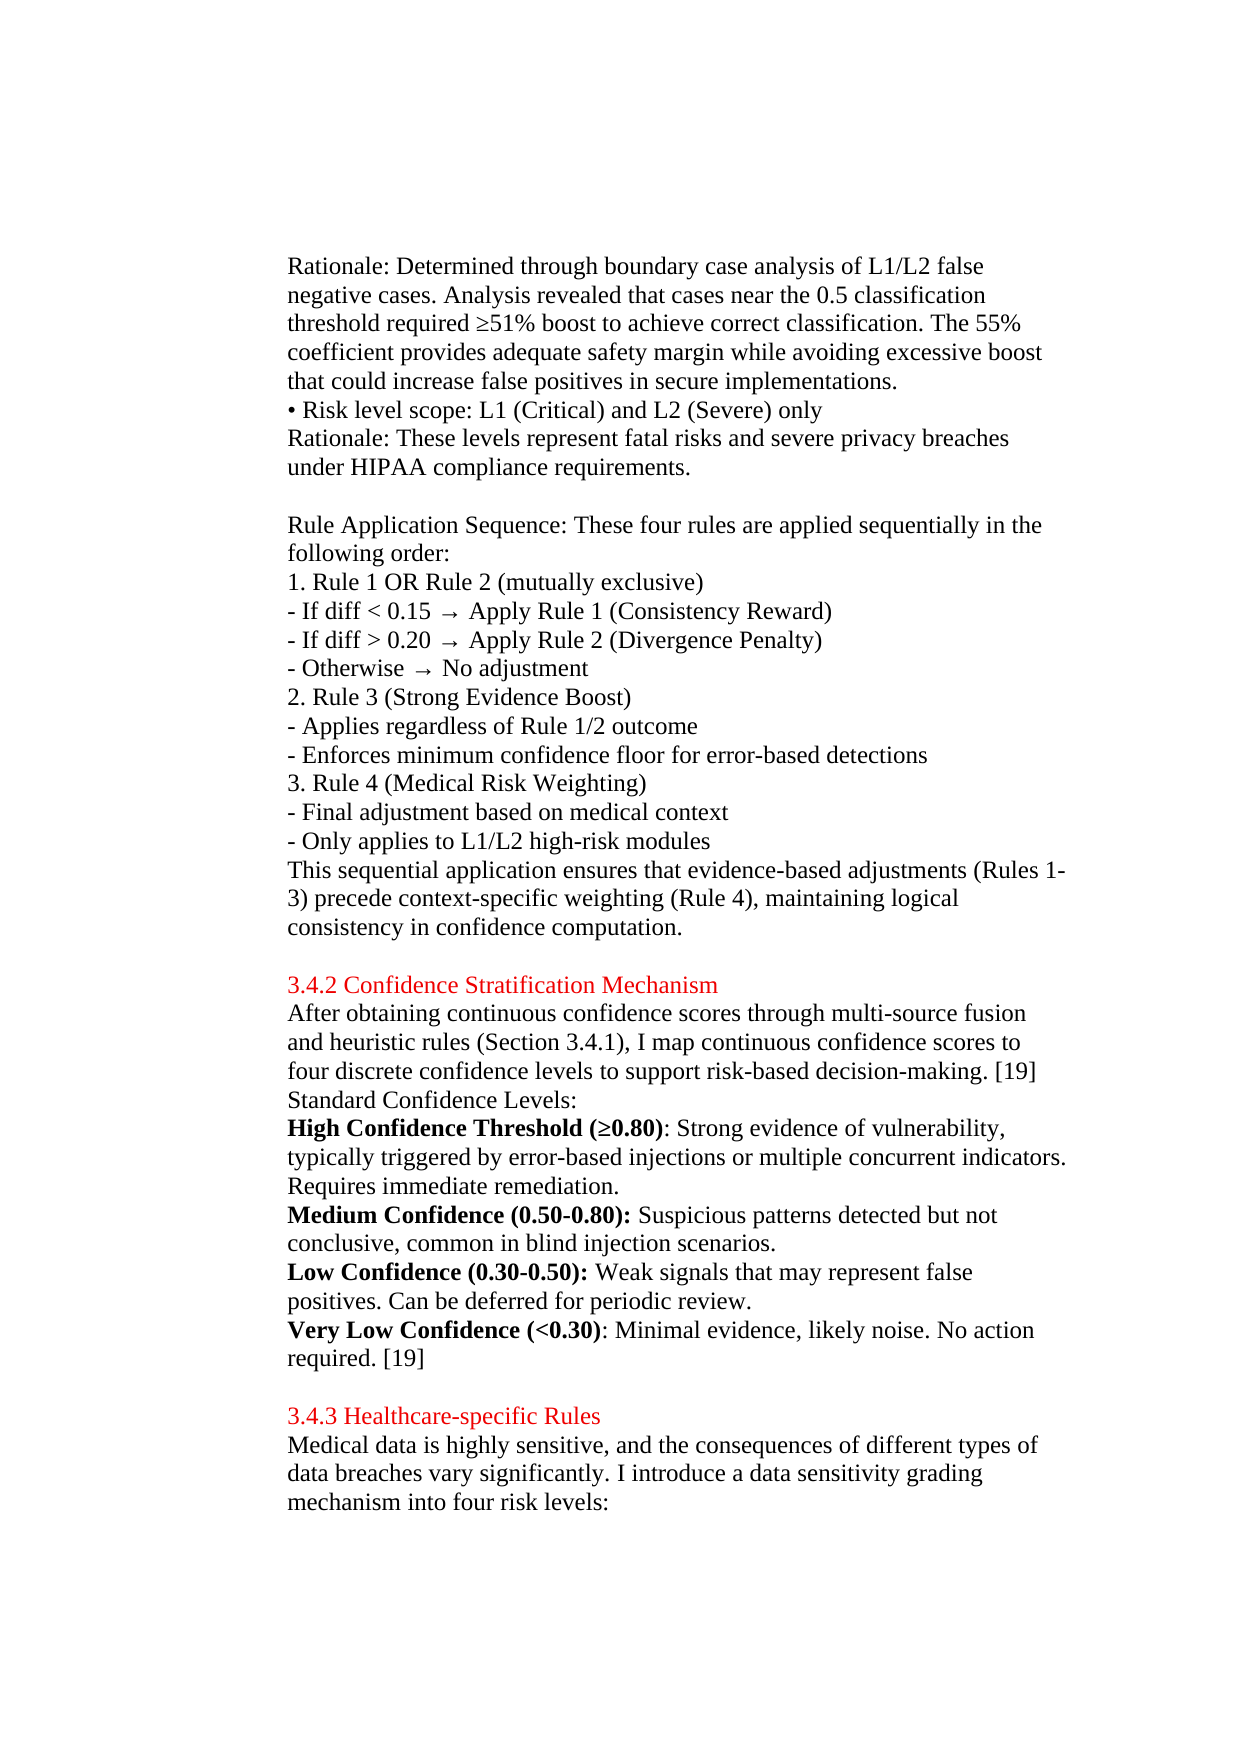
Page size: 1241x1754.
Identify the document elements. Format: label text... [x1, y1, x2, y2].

text Rule Application Sequence: These four rules are applied sequentially in the following order: [287, 510, 1067, 567]
text After obtaining continuous confidence scores through multi-source fusion and heuristic rules (Section 3.4.1), I map continuous confidence scores to four discrete confidence levels to support risk-based decision-making. [19] [287, 998, 1067, 1085]
text Medical data is highly sensitive, and the consequences of different types of data breaches vary significantly. I introduce a data sensitivity grading mechanism into four risk levels: [287, 1430, 1067, 1516]
text - Enforces minimum confidence floor for error-based detections [287, 740, 1067, 768]
text Standard Confidence Levels: [287, 1085, 1067, 1113]
text 3.4.3 Healthcare-specific Rules [287, 1401, 1067, 1430]
text Very Low Confidence (<0.30): Minimal evidence, likely noise. No action required. [19] [287, 1315, 1067, 1372]
text This sequential application ensures that evidence-based adjustments (Rules 1-3) precede context-specific weighting (Rule 4), maintaining logical consistency in confidence computation. [287, 855, 1067, 941]
text High Confidence Threshold (≥0.80): Strong evidence of vulnerability, typically triggered by error-based injections or multiple concurrent indicators. Requires immediate remediation. [287, 1113, 1067, 1200]
text - Otherwise → No adjustment [287, 653, 1067, 682]
text Rationale: Determined through boundary case analysis of L1/L2 false negative cases. Analysis revealed that cases near the 0.5 classification threshold required ≥51% boost to achieve correct classification. The 55% coefficient provides adequate safety margin while avoiding excessive boost that could increase false positives in secure implementations. [287, 251, 1067, 395]
text Medium Confidence (0.50-0.80): Suspicious patterns detected but not conclusive, common in blind injection scenarios. [287, 1200, 1067, 1257]
text - Only applies to L1/L2 high-risk modules [287, 826, 1067, 855]
text 1. Rule 1 OR Rule 2 (mutually exclusive) [287, 567, 1067, 596]
text • Risk level scope: L1 (Critical) and L2 (Severe) only [287, 395, 1067, 423]
text 3. Rule 4 (Medical Risk Weighting) [287, 768, 1067, 797]
text - If diff > 0.20 → Apply Rule 2 (Divergence Penalty) [287, 625, 1067, 653]
text Low Confidence (0.30-0.50): Weak signals that may represent false positives. Can be deferred for periodic review. [287, 1257, 1067, 1315]
text - Final adjustment based on medical context [287, 797, 1067, 826]
text - If diff < 0.15 → Apply Rule 1 (Consistency Reward) [287, 596, 1067, 625]
text Rationale: These levels represent fatal risks and severe privacy breaches under HIPAA compliance requirements. [287, 423, 1067, 481]
text - Applies regardless of Rule 1/2 outcome [287, 711, 1067, 740]
text 2. Rule 3 (Strong Evidence Boost) [287, 682, 1067, 711]
text 3.4.2 Confidence Stratification Mechanism [287, 970, 1067, 998]
